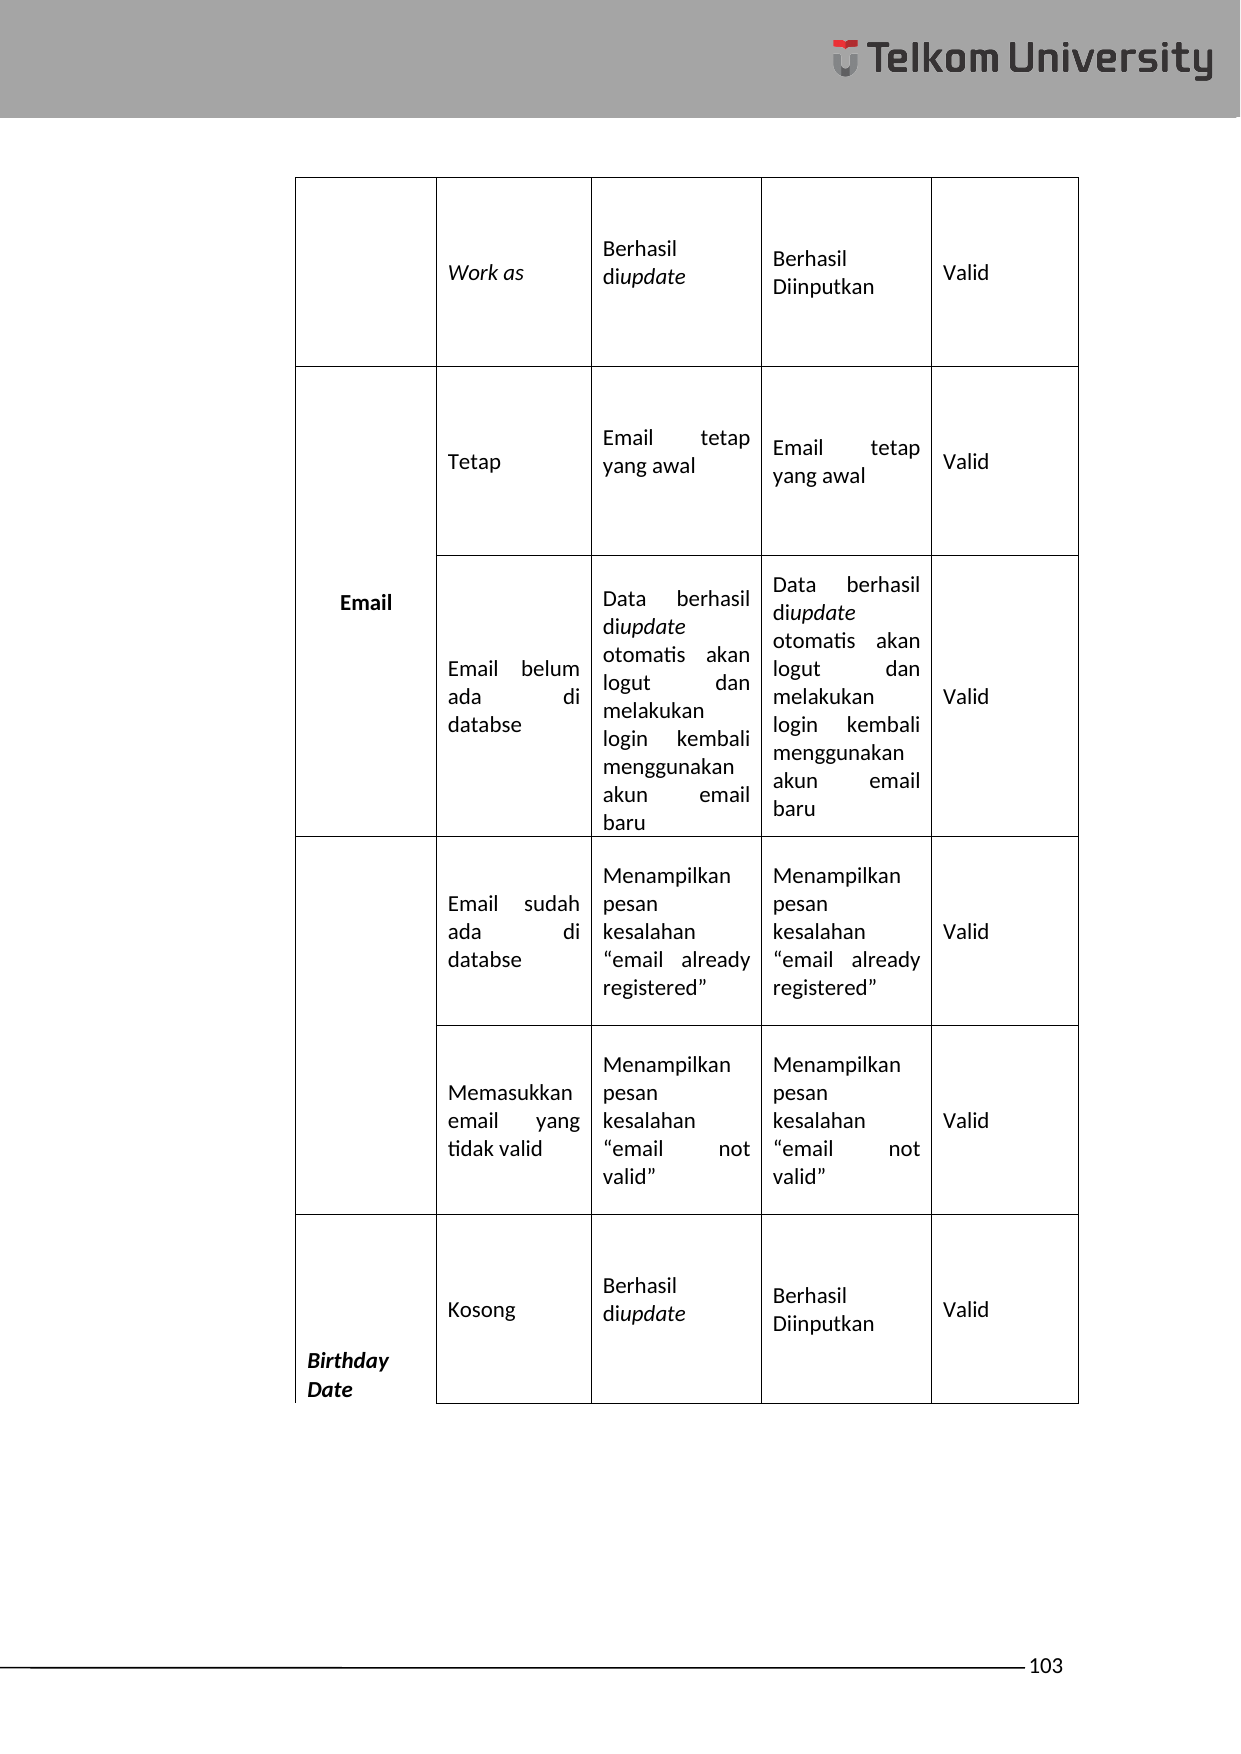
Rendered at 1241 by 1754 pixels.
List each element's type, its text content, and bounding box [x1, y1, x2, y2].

table_cell Data berhasil diupdate otomatis akan logut dan melakukan login kembali menggunakan akun email baru [592, 556, 761, 836]
table_cell Birthday Date [296, 1215, 436, 1403]
table_cell Berhasil diupdate [592, 178, 761, 366]
table_cell Email tetap yang awal [762, 367, 931, 555]
table_cell Berhasil Diinputkan [762, 178, 931, 366]
table_cell Kosong [437, 1215, 591, 1403]
table_cell Menampilkan pesan kesalahan “email not valid” [762, 1026, 931, 1214]
table_cell Valid [932, 367, 1078, 555]
table_cell Menampilkan pesan kesalahan “email already registered” [762, 837, 931, 1025]
table_cell Valid [932, 837, 1078, 1025]
table_cell Valid [932, 178, 1078, 366]
table_cell Berhasil diupdate [592, 1215, 761, 1403]
table_cell Data berhasil diupdate otomatis akan logut dan melakukan login kembali menggunakan akun email baru [762, 556, 931, 836]
table_cell Email belum ada di databse [437, 556, 591, 836]
table_cell Valid [932, 1215, 1078, 1403]
table_cell Email sudah ada di databse [437, 837, 591, 1025]
table_cell [296, 178, 436, 366]
table_cell Memasukkan email yang tidak valid [437, 1026, 591, 1214]
table_cell Tetap [437, 367, 591, 555]
table_cell Valid [932, 556, 1078, 836]
table_cell Valid [932, 1026, 1078, 1214]
table_cell Email [296, 367, 436, 836]
table_cell Work as [437, 178, 591, 366]
table_cell [296, 837, 436, 1025]
table_cell Menampilkan pesan kesalahan “email not valid” [592, 1026, 761, 1214]
table_cell [296, 1025, 436, 1214]
table_cell Email tetap yang awal [592, 367, 761, 555]
picture [833, 40, 1213, 81]
table_cell Menampilkan pesan kesalahan “email already registered” [592, 837, 761, 1025]
table_cell Berhasil Diinputkan [762, 1215, 931, 1403]
